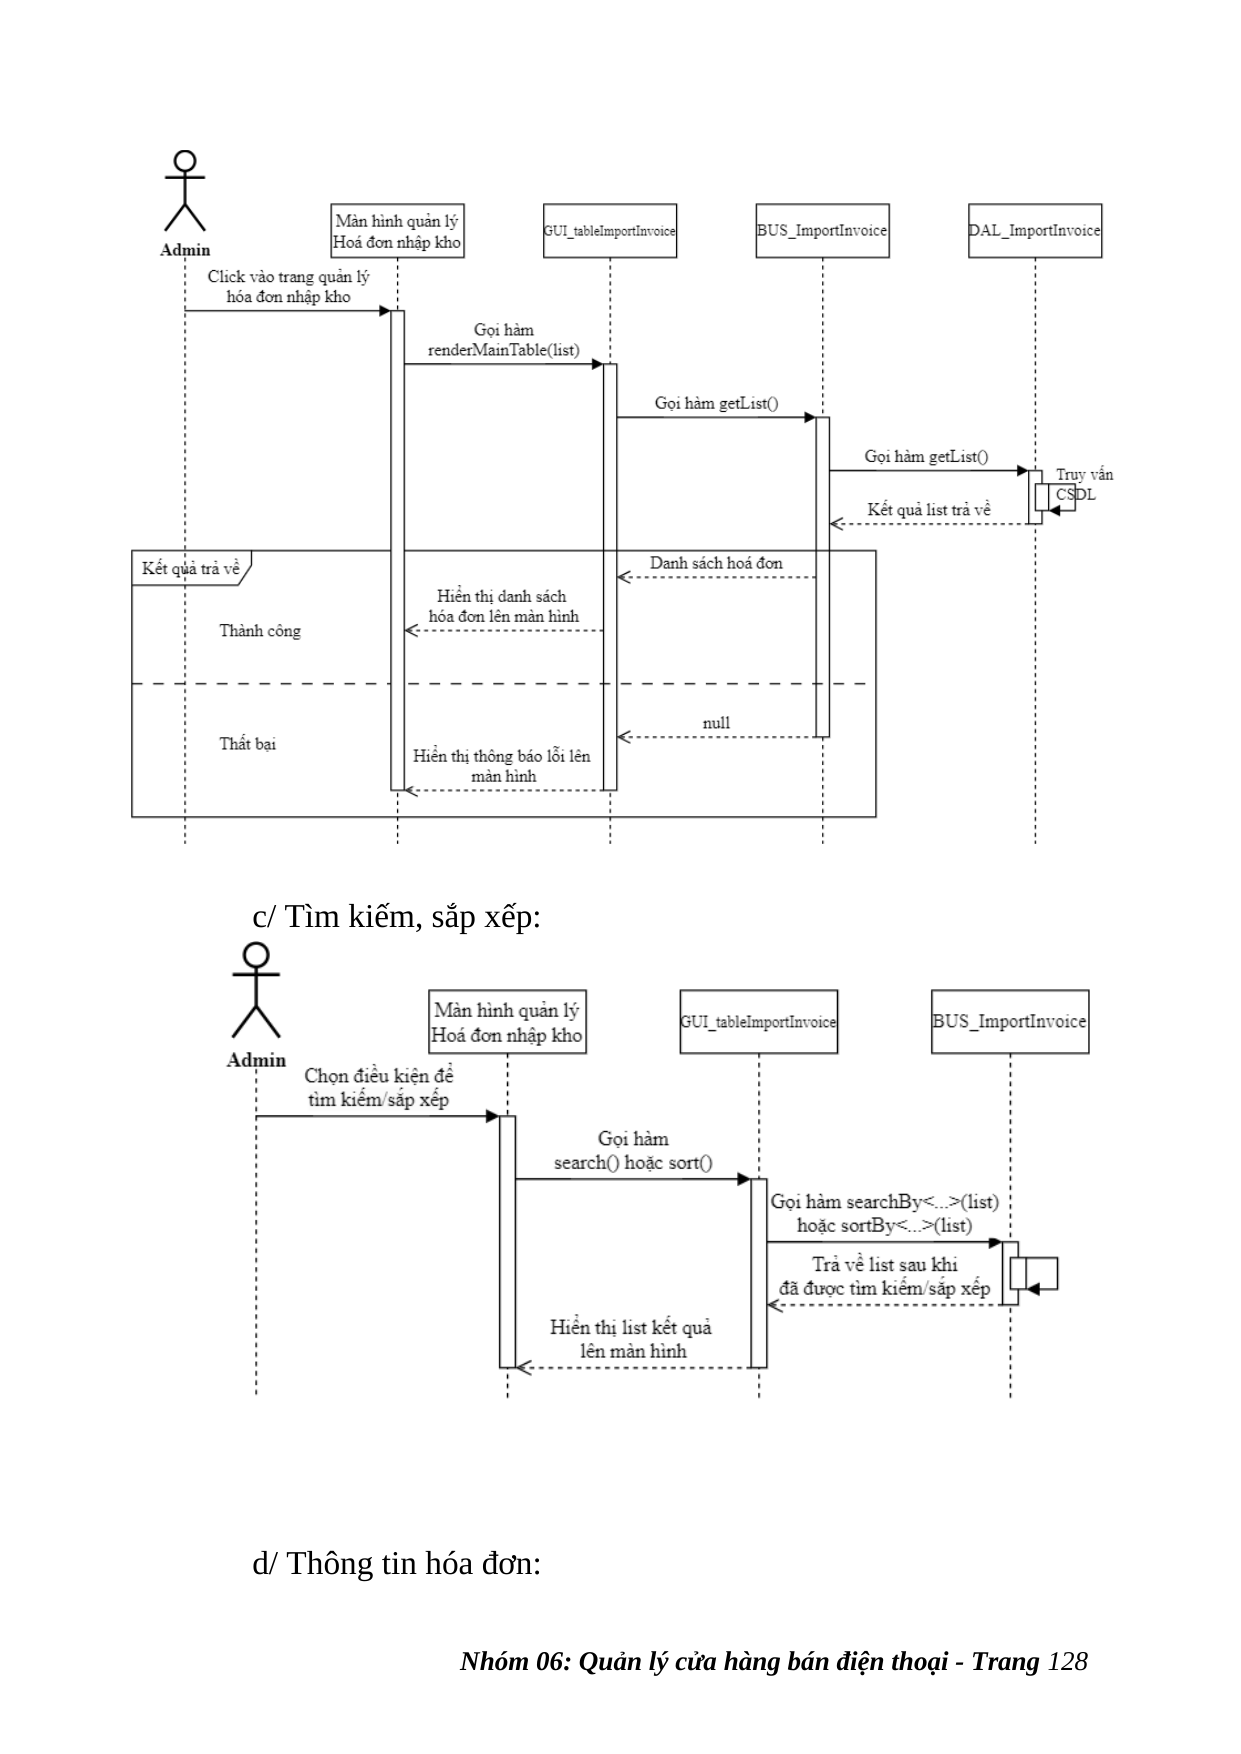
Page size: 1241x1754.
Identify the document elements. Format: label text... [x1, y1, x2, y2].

text c/ Tìm kiếm, sắp xếp: [252, 896, 1090, 935]
picture [177, 941, 1090, 1401]
picture [118, 150, 1130, 845]
text d/ Thông tin hóa đơn: [252, 1543, 1090, 1582]
